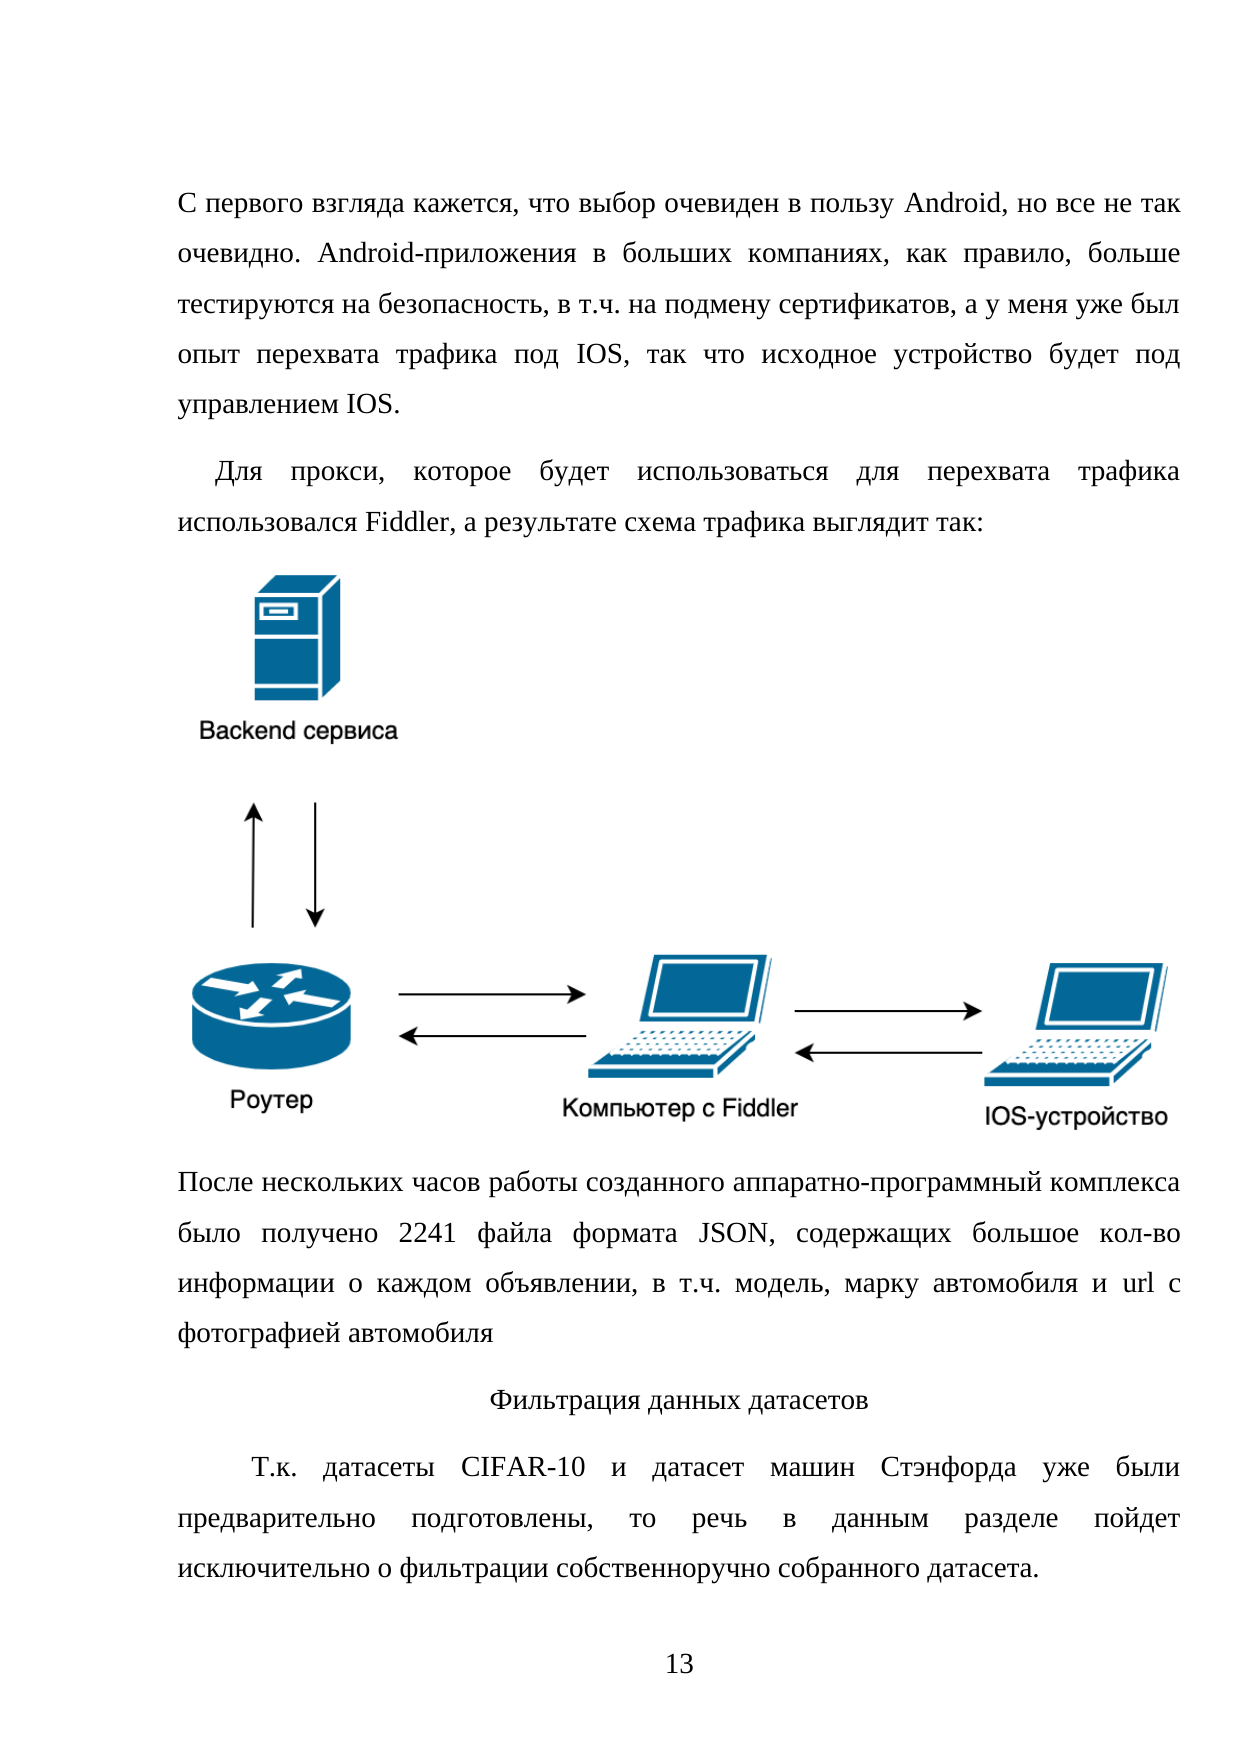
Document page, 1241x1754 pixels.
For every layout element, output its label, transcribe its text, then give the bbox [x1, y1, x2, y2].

subtitle Фильтрация данных датасетов [177, 1382, 1181, 1416]
text Т.к. датасеты CIFAR-10 и датасет машин Стэнфорда уже были предварительно подготовлены, то речь в данным разделе пойдет исключительно о фильтрации собственноручно собранного датасета. [177, 1449, 1181, 1583]
text После нескольких часов работы созданного аппаратно-программный комплекса было получено 2241 файла формата JSON, содержащих большое кол-во информации о каждом объявлении, в т.ч. модель, марку автомобиля и url с фотографией автомобиля [177, 1164, 1181, 1349]
text Для прокси, которое будет использоваться для перехвата трафика использовался Fiddler, а результате схема трафика выглядит так: [177, 453, 1181, 537]
picture [187, 570, 1171, 1131]
text С первого взгляда кажется, что выбор очевиден в пользу Android, но все не так очевидно. Android-приложения в больших компаниях, как правило, больше тестируются на безопасность, в т.ч. на подмену сертификатов, а у меня уже был опыт перехвата трафика под IOS, так что исходное устройство будет под управлением IOS. [177, 185, 1181, 420]
